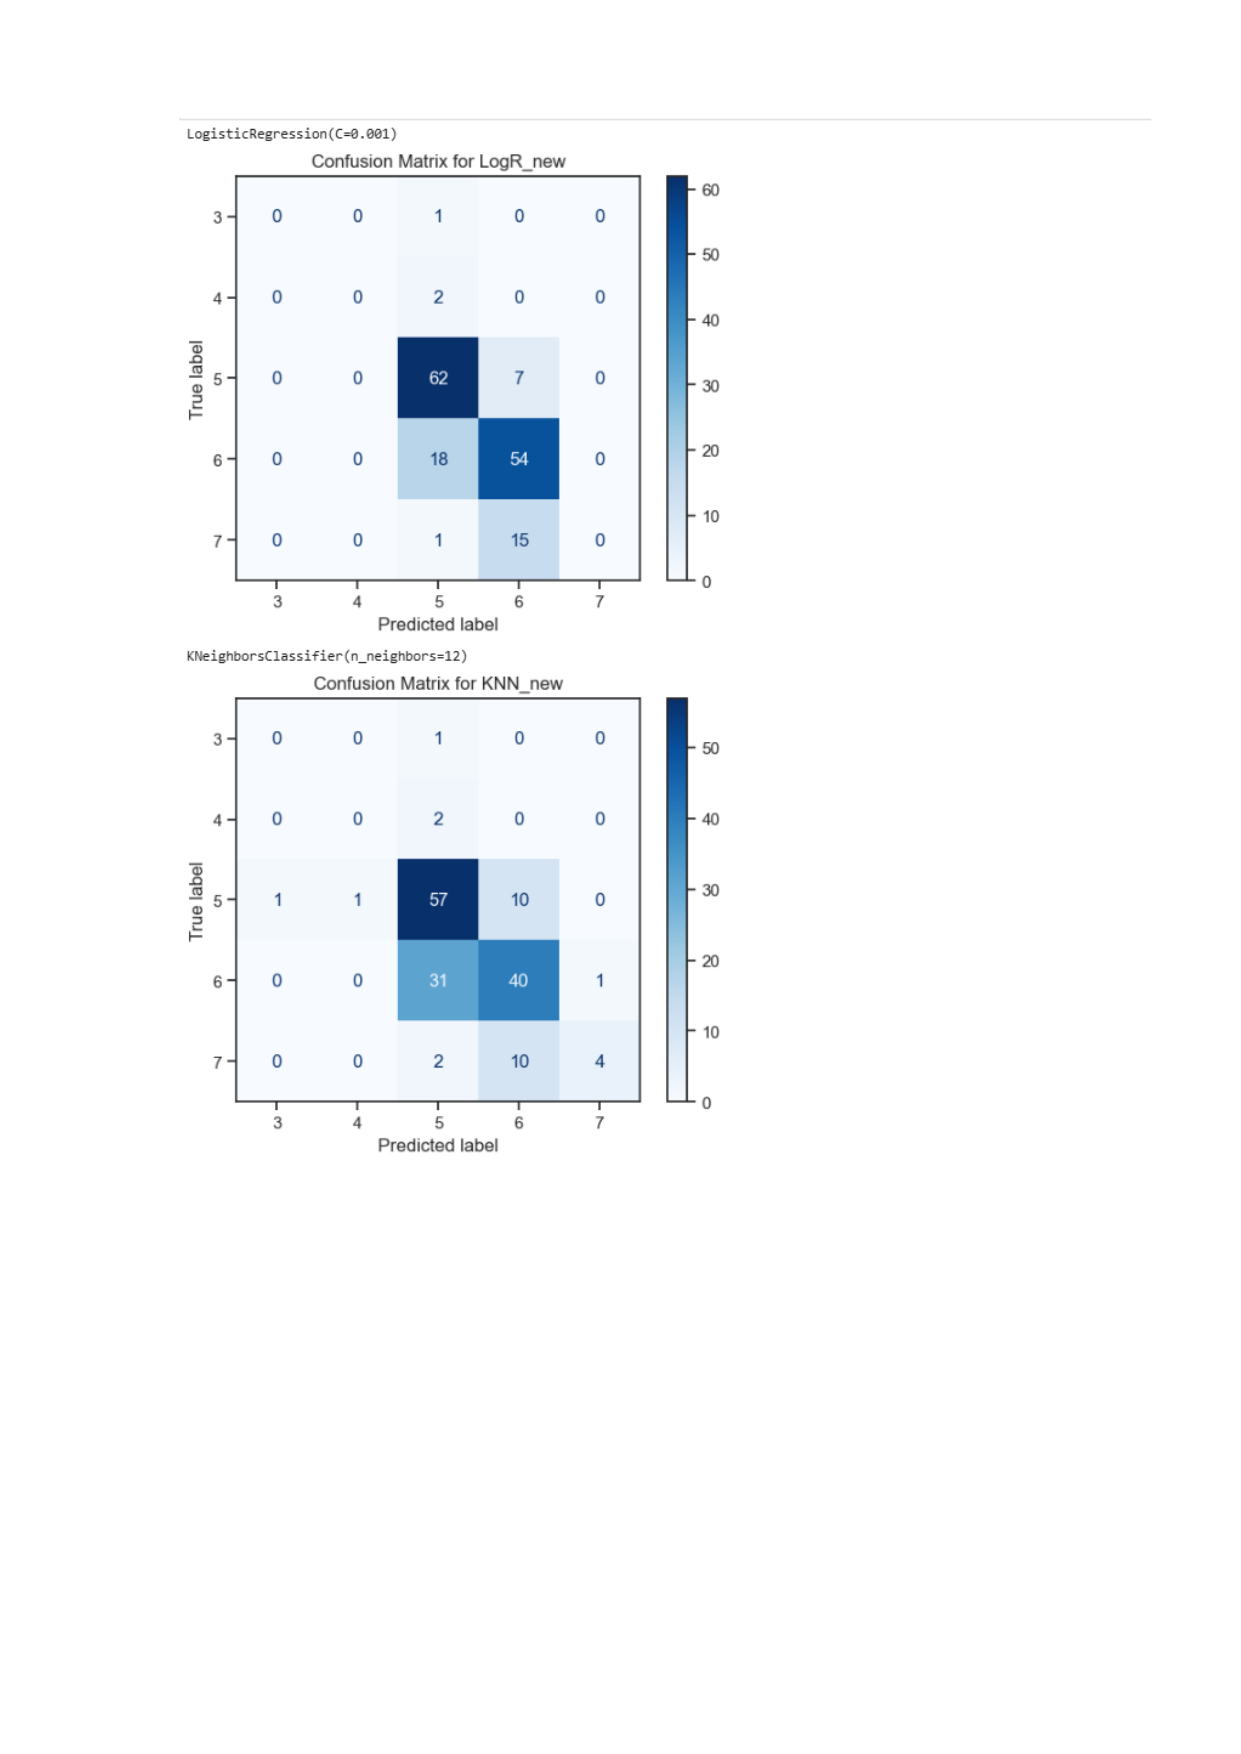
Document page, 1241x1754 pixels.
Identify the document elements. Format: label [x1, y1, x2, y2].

picture [177, 118, 1152, 1160]
